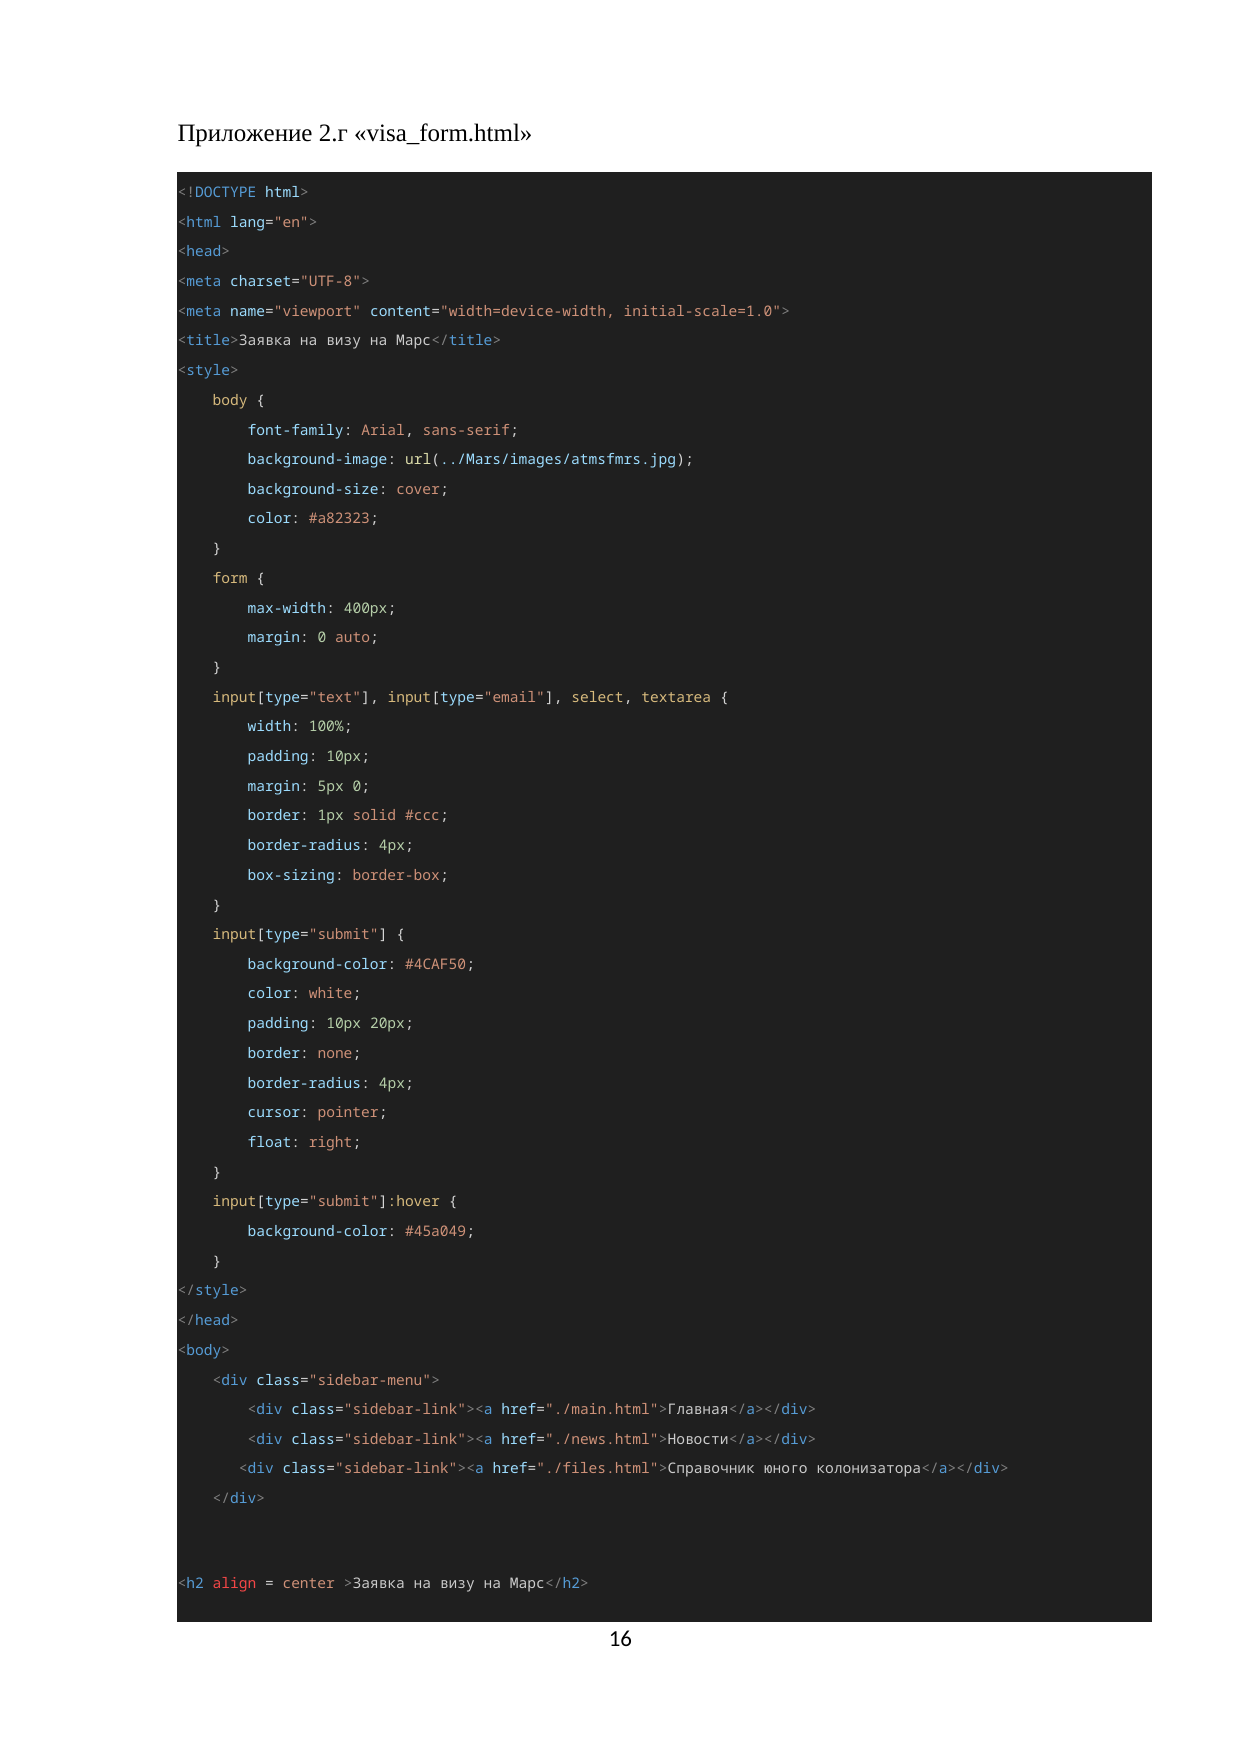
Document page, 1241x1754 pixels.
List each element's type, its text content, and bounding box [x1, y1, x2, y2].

text </head> [177, 1300, 1152, 1330]
text input[type="text"], input[type="email"], select, textarea { [177, 677, 1152, 706]
text <head> [177, 231, 1152, 261]
text <style> [177, 350, 1152, 380]
text </style> [177, 1270, 1152, 1300]
text font-family: Arial, sans-serif; [177, 409, 1152, 439]
text cursor: pointer; [177, 1092, 1152, 1122]
text background-color: #45a049; [177, 1211, 1152, 1241]
text float: right; [177, 1122, 1152, 1152]
text <div class="sidebar-link"><a href="./main.html">Главная</a></div> [177, 1389, 1152, 1419]
text box-sizing: border-box; [177, 855, 1152, 884]
text <meta charset="UTF-8"> [177, 261, 1152, 291]
text <div class="sidebar-link"><a href="./files.html">Cправочник юного колонизатора</a></div> [177, 1448, 1152, 1478]
text } [177, 647, 1152, 677]
text } [177, 884, 1152, 914]
text <html lang="en"> [177, 202, 1152, 231]
text } [177, 1241, 1152, 1270]
text <meta name="viewport" content="width=device-width, initial-scale=1.0"> [177, 291, 1152, 320]
text border: 1px solid #ccc; [177, 795, 1152, 825]
text border-radius: 4px; [177, 825, 1152, 855]
text color: white; [177, 973, 1152, 1003]
text margin: 0 auto; [177, 617, 1152, 647]
text background-image: url(../Mars/images/atmsfmrs.jpg); [177, 439, 1152, 469]
text <title>Заявка на визу на Марс</title> [177, 320, 1152, 350]
text <h2 align = center >Заявка на визу на Марс</h2> [177, 1563, 1152, 1592]
text } [177, 1152, 1152, 1181]
text padding: 10px; [177, 736, 1152, 766]
text <!DOCTYPE html> [177, 172, 1152, 202]
text border: none; [177, 1033, 1152, 1063]
text color: #a82323; [177, 498, 1152, 528]
text background-size: cover; [177, 469, 1152, 498]
text form { [177, 558, 1152, 588]
text body { [177, 380, 1152, 409]
text </div> [177, 1478, 1152, 1508]
text border-radius: 4px; [177, 1063, 1152, 1092]
text max-width: 400px; [177, 588, 1152, 617]
text <div class="sidebar-link"><a href="./news.html">Новости</a></div> [177, 1419, 1152, 1448]
text padding: 10px 20px; [177, 1003, 1152, 1033]
text background-color: #4CAF50; [177, 944, 1152, 973]
text margin: 5px 0; [177, 766, 1152, 795]
text <div class="sidebar-menu"> [177, 1359, 1152, 1389]
text <body> [177, 1330, 1152, 1359]
text Приложение 2.г «visa_form.html» [177, 118, 1152, 147]
text input[type="submit"] { [177, 914, 1152, 944]
text input[type="submit"]:hover { [177, 1181, 1152, 1211]
text width: 100%; [177, 706, 1152, 736]
text } [177, 528, 1152, 558]
